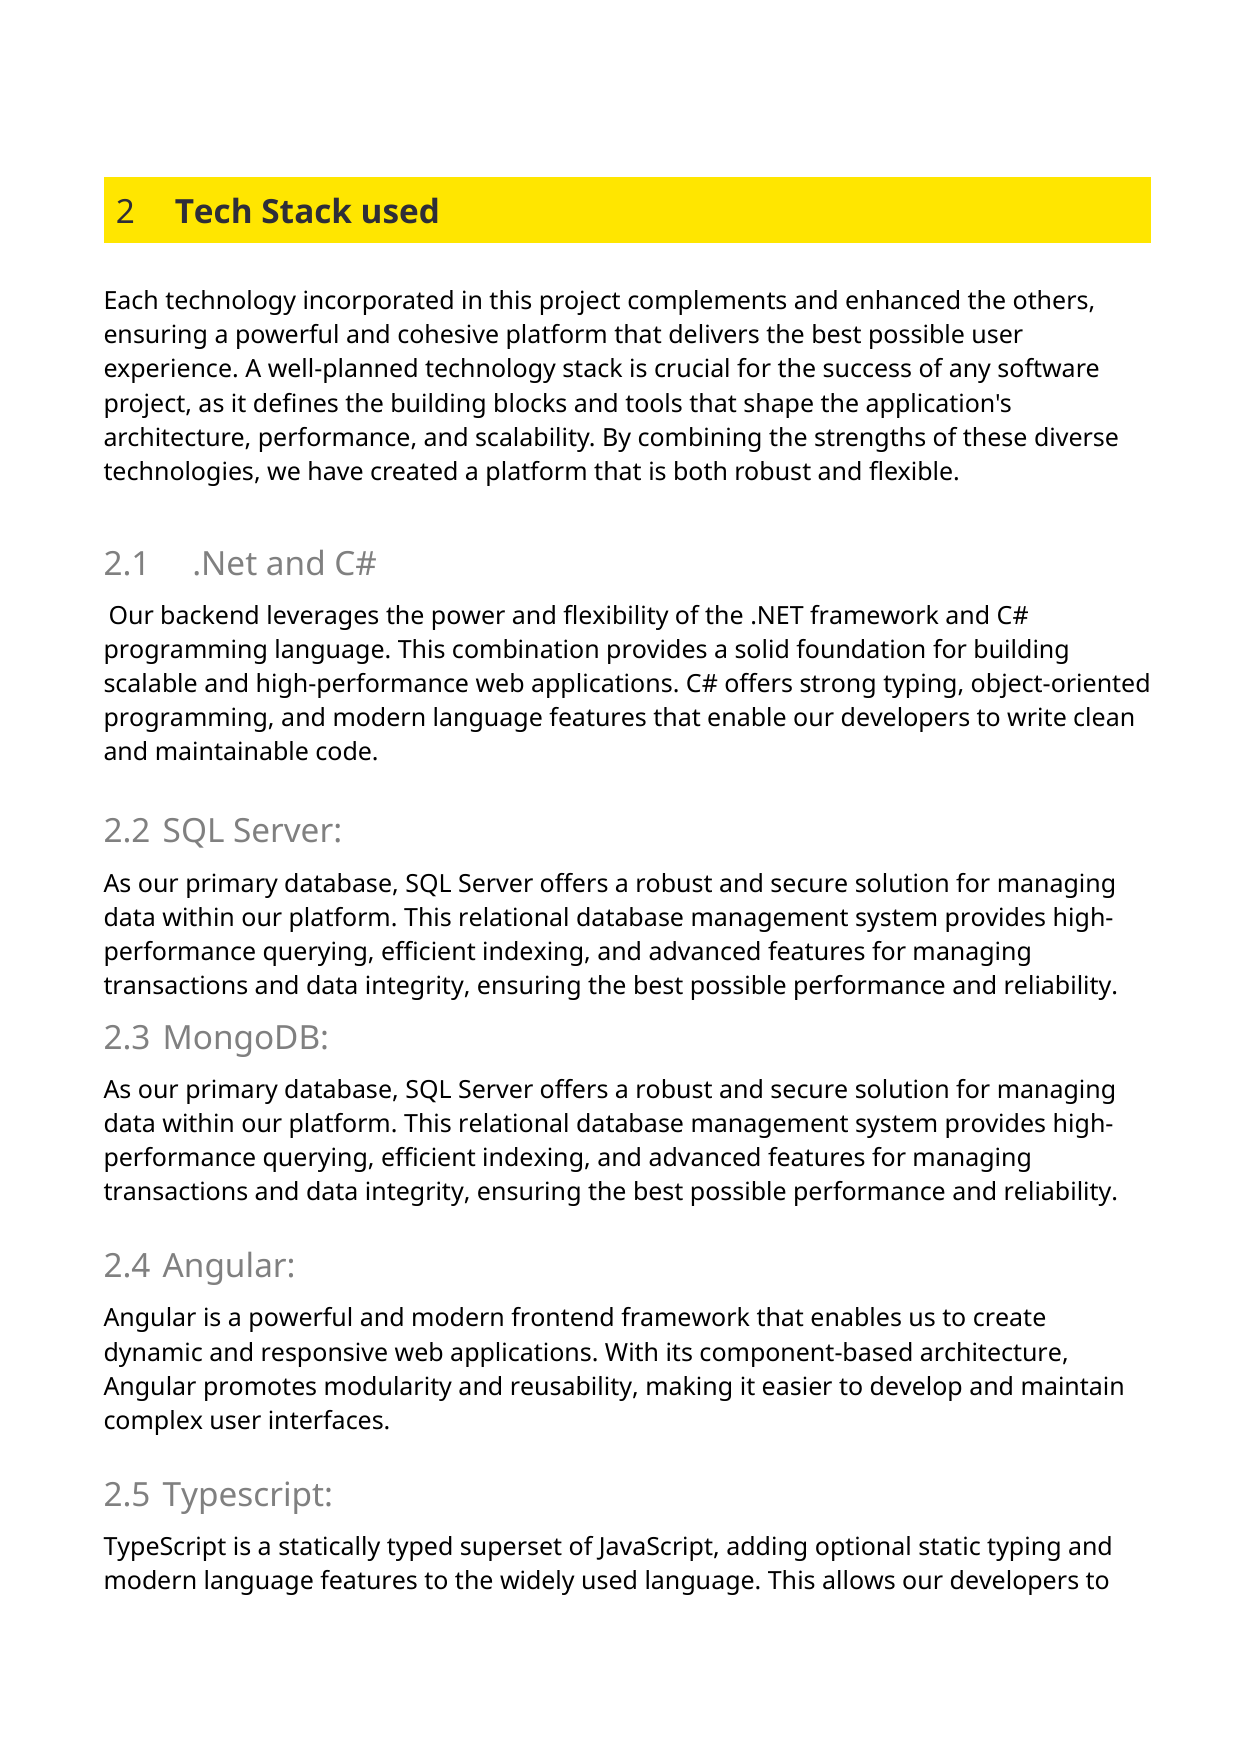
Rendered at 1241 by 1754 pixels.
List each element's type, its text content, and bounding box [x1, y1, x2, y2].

text Angular: [103, 1242, 1152, 1288]
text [103, 1528, 1152, 1596]
text Angular is a powerful and modern frontend framework that enables us to create dynamic and responsive web applications. With its component-based architecture, Angular promotes modularity and reusability, making it easier to develop and maintain complex user interfaces. [103, 1300, 1152, 1436]
text As our primary database, SQL Server offers a robust and secure solution for managing data within our platform. This relational database management system provides high-performance querying, efficient indexing, and advanced features for managing transactions and data integrity, ensuring the best possible performance and reliability. [103, 1072, 1152, 1208]
text .Net and C# [103, 539, 1152, 585]
text Each technology incorporated in this project complements and enhanced the others, ensuring a powerful and cohesive platform that delivers the best possible user experience. A well-planned technology stack is crucial for the success of any software project, as it defines the building blocks and tools that shape the application's architecture, performance, and scalability. By combining the strengths of these diverse technologies, we have created a platform that is both robust and flexible. [103, 283, 1152, 487]
table_header Tech Stack used [104, 177, 1151, 243]
text SQL Server: [103, 807, 1152, 853]
text As our primary database, SQL Server offers a robust and secure solution for managing data within our platform. This relational database management system provides high-performance querying, efficient indexing, and advanced features for managing transactions and data integrity, ensuring the best possible performance and reliability. [103, 865, 1152, 1001]
text Typescript: [103, 1470, 1152, 1516]
text Our backend leverages the power and flexibility of the .NET framework and C# programming language. This combination provides a solid foundation for building scalable and high-performance web applications. C# offers strong typing, object-oriented programming, and modern language features that enable our developers to write clean and maintainable code. [103, 597, 1152, 768]
text MongoDB: [103, 1014, 1152, 1059]
